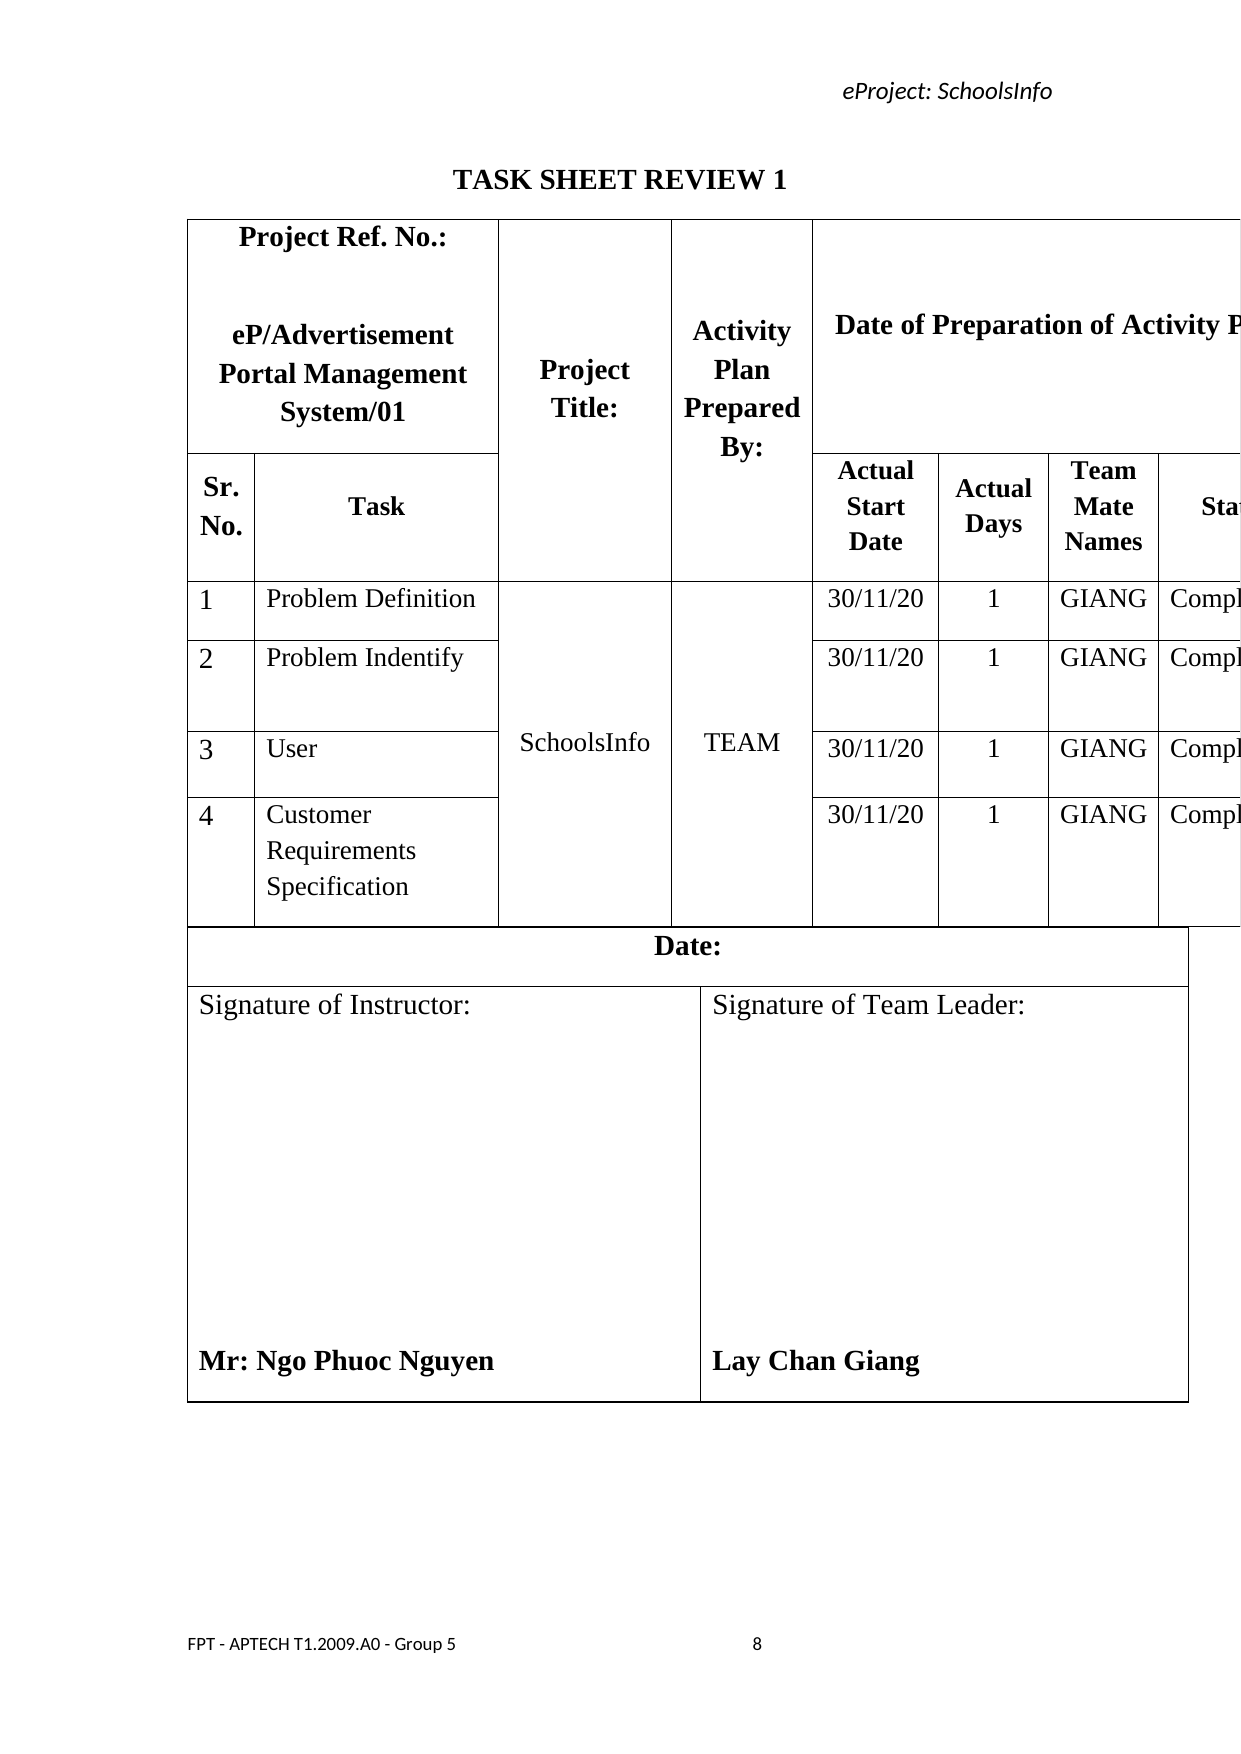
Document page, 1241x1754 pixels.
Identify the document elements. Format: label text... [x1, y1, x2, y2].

table_cell 30/11/20 [813, 641, 938, 731]
table_cell 1 [939, 641, 1048, 731]
table_cell Completed [1159, 732, 1240, 797]
table_cell GIANG [1049, 732, 1158, 797]
table_cell Status [1159, 454, 1240, 581]
table_cell 30/11/20 [813, 732, 938, 797]
table_cell Completed [1159, 798, 1240, 926]
table_cell Signature of Instructor: Mr: Ngo Phuoc Nguyen [188, 987, 700, 1401]
table_header Date of Preparation of Activity Plan: [813, 220, 1240, 453]
table_cell 1 [939, 732, 1048, 797]
table_cell 1 [939, 582, 1048, 640]
table_cell Actual Days [939, 454, 1048, 581]
table_cell Completed [1159, 641, 1240, 731]
table_cell 2 [188, 641, 254, 731]
table_cell 1 [188, 582, 254, 640]
table_cell 30/11/20 [813, 798, 938, 926]
table_cell Task [255, 454, 498, 581]
table_cell 4 [188, 798, 254, 926]
table_cell Sr.No. [188, 454, 254, 581]
table_cell GIANG [1049, 582, 1158, 640]
table_cell GIANG [1049, 798, 1158, 926]
table_header Project Title: [499, 220, 671, 581]
table_cell 30/11/20 [813, 582, 938, 640]
table_header Activity Plan Prepared By: [672, 220, 812, 581]
table_cell Customer Requirements Specification [255, 798, 498, 926]
table_cell GIANG [1049, 641, 1158, 731]
table_cell 1 [939, 798, 1048, 926]
table_cell Actual Start Date [813, 454, 938, 581]
table_header Date: [188, 928, 1188, 986]
table_cell Signature of Team Leader: Lay Chan Giang [701, 987, 1188, 1401]
table_cell SchoolsInfo [499, 582, 671, 926]
table_header Project Ref. No.: eP/Advertisement Portal Management System/01 [188, 220, 498, 453]
table_cell Problem Definition [255, 582, 498, 640]
table_cell TEAM [672, 582, 812, 926]
table_cell Team Mate Names [1049, 454, 1158, 581]
table_cell Completed [1159, 582, 1240, 640]
table_cell 3 [188, 732, 254, 797]
table_cell Problem Indentify [255, 641, 498, 731]
